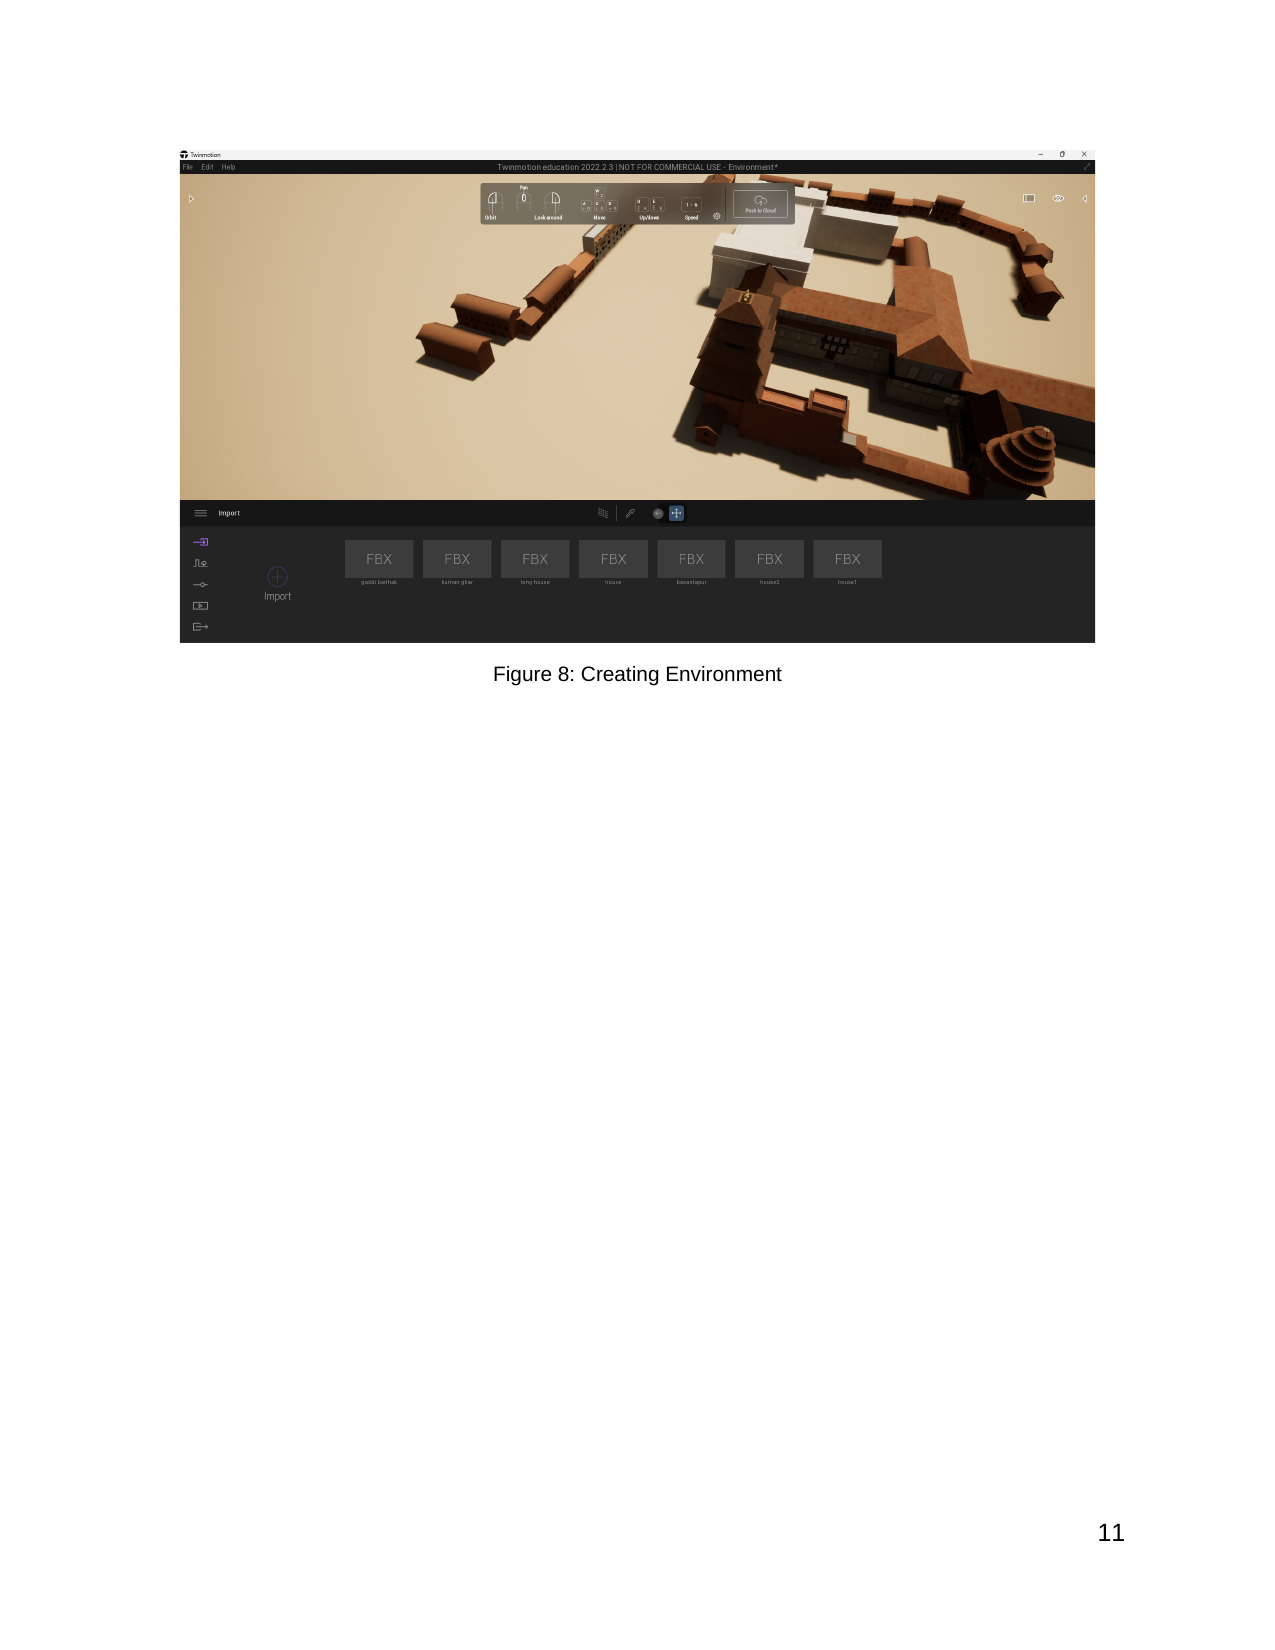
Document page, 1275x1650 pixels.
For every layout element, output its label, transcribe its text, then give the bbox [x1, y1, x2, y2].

text Figure 8: Creating Environment [150, 662, 1125, 686]
picture [179, 150, 1096, 643]
